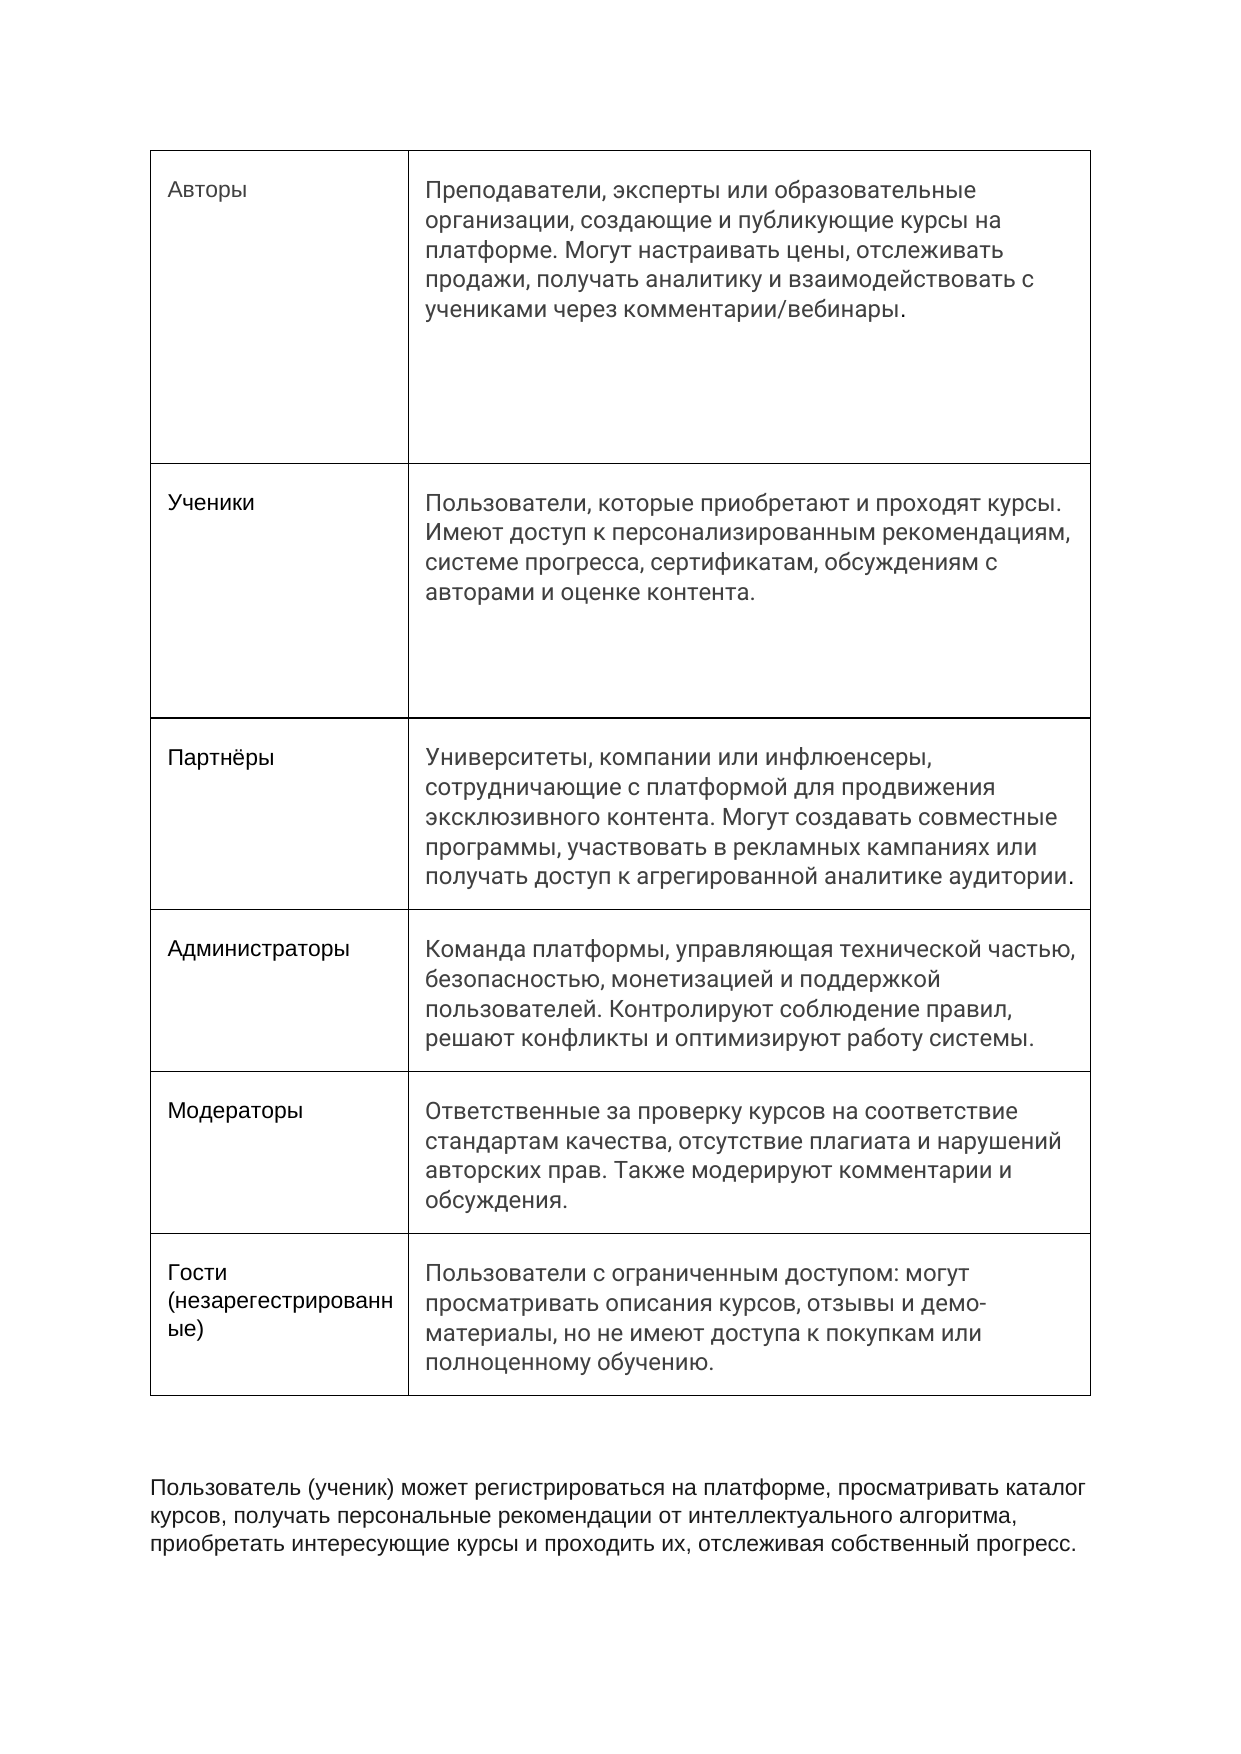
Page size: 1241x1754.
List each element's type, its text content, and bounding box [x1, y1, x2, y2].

table_cell Команда платформы, управляющая технической частью, безопасностью, монетизацией и поддержкой пользователей. Контролируют соблюдение правил, решают конфликты и оптимизируют работу системы. [409, 910, 1090, 1071]
table_cell Партнёры [151, 719, 408, 909]
table_cell Авторы [151, 151, 408, 462]
table_cell Ответственные за проверку курсов на соответствие стандартам качества, отсутствие плагиата и нарушений авторских прав. Также модерируют комментарии и обсуждения. [409, 1072, 1090, 1233]
table_cell Преподаватели, эксперты или образовательные организации, создающие и публикующие курсы на платформе. Могут настраивать цены, отслеживать продажи, получать аналитику и взаимодействовать с учениками через комментарии/вебинары. [409, 151, 1090, 462]
table_cell Гости (незарегестрированные) [151, 1234, 408, 1395]
table_cell Администраторы [151, 910, 408, 1071]
table_cell Пользователи, которые приобретают и проходят курсы. Имеют доступ к персонализированным рекомендациям, системе прогресса, сертификатам, обсуждениям с авторами и оценке контента. [409, 464, 1090, 717]
table_cell Университеты, компании или инфлюенсеры, сотрудничающие с платформой для продвижения эксклюзивного контента. Могут создавать совместные программы, участвовать в рекламных кампаниях или получать доступ к агрегированной аналитике аудитории. [409, 719, 1090, 909]
table_cell Пользователи с ограниченным доступом: могут просматривать описания курсов, отзывы и демо-материалы, но не имеют доступа к покупкам или полноценному обучению. [409, 1234, 1090, 1395]
table_cell Модераторы [151, 1072, 408, 1233]
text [150, 1474, 1090, 1556]
table_cell Ученики [151, 464, 408, 717]
